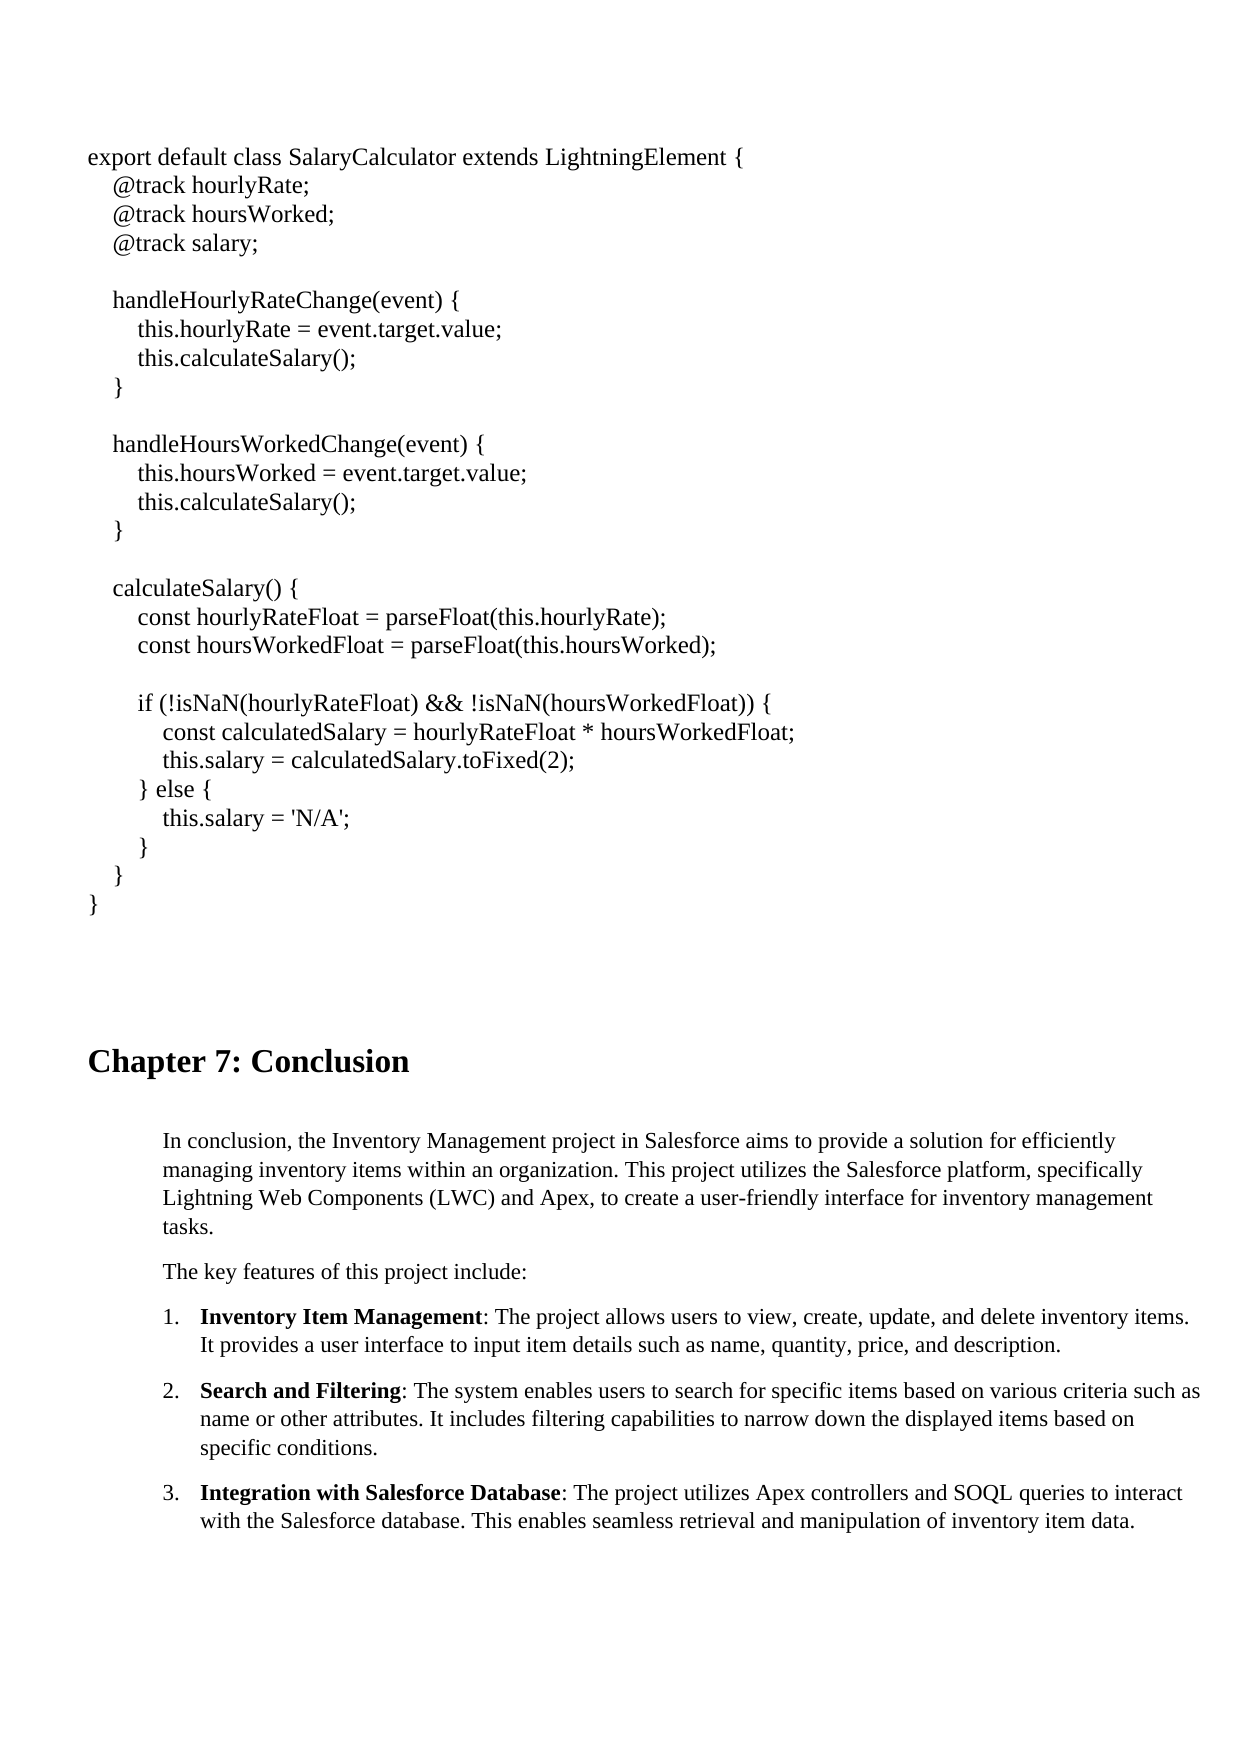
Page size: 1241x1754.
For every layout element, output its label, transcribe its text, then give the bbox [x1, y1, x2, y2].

list Inventory Item Management: The project allows users to view, create, update, and delete inventory items. It provides a user interface to input item details such as name, quantity, price, and description. [162, 1303, 1203, 1358]
text @track hourlyRate; [87, 170, 1203, 199]
text } [87, 515, 1203, 544]
text export default class SalaryCalculator extends LightningElement { [87, 142, 1203, 170]
text In conclusion, the Inventory Management project in Salesforce aims to provide a solution for efficiently managing inventory items within an organization. This project utilizes the Salesforce platform, specifically Lightning Web Components (LWC) and Apex, to create a user-friendly interface for inventory management tasks. [162, 1128, 1203, 1239]
text } else { [87, 774, 1203, 803]
subtitle Chapter 7: Conclusion [87, 1041, 1203, 1079]
text The key features of this project include: [87, 1258, 1203, 1284]
text @track salary; [87, 228, 1203, 257]
text @track hoursWorked; [87, 199, 1203, 228]
text } [87, 832, 1203, 860]
text handleHourlyRateChange(event) { [87, 285, 1203, 314]
text this.calculateSalary(); [87, 487, 1203, 515]
list Integration with Salesforce Database: The project utilizes Apex controllers and SOQL queries to interact with the Salesforce database. This enables seamless retrieval and manipulation of inventory item data. [162, 1479, 1203, 1533]
text this.calculateSalary(); [87, 343, 1203, 372]
list Search and Filtering: The system enables users to search for specific items based on various criteria such as name or other attributes. It includes filtering capabilities to narrow down the displayed items based on specific conditions. [162, 1377, 1203, 1460]
text const hoursWorkedFloat = parseFloat(this.hoursWorked); [87, 630, 1203, 659]
text const calculatedSalary = hourlyRateFloat * hoursWorkedFloat; [87, 717, 1203, 745]
text handleHoursWorkedChange(event) { [87, 429, 1203, 458]
text if (!isNaN(hourlyRateFloat) && !isNaN(hoursWorkedFloat)) { [87, 688, 1203, 717]
text } [87, 889, 1203, 918]
text this.salary = calculatedSalary.toFixed(2); [87, 745, 1203, 774]
text this.salary = 'N/A'; [87, 803, 1203, 832]
text } [87, 372, 1203, 400]
text } [87, 860, 1203, 889]
text this.hoursWorked = event.target.value; [87, 458, 1203, 487]
text const hourlyRateFloat = parseFloat(this.hourlyRate); [87, 602, 1203, 630]
text this.hourlyRate = event.target.value; [87, 314, 1203, 343]
text calculateSalary() { [87, 573, 1203, 602]
